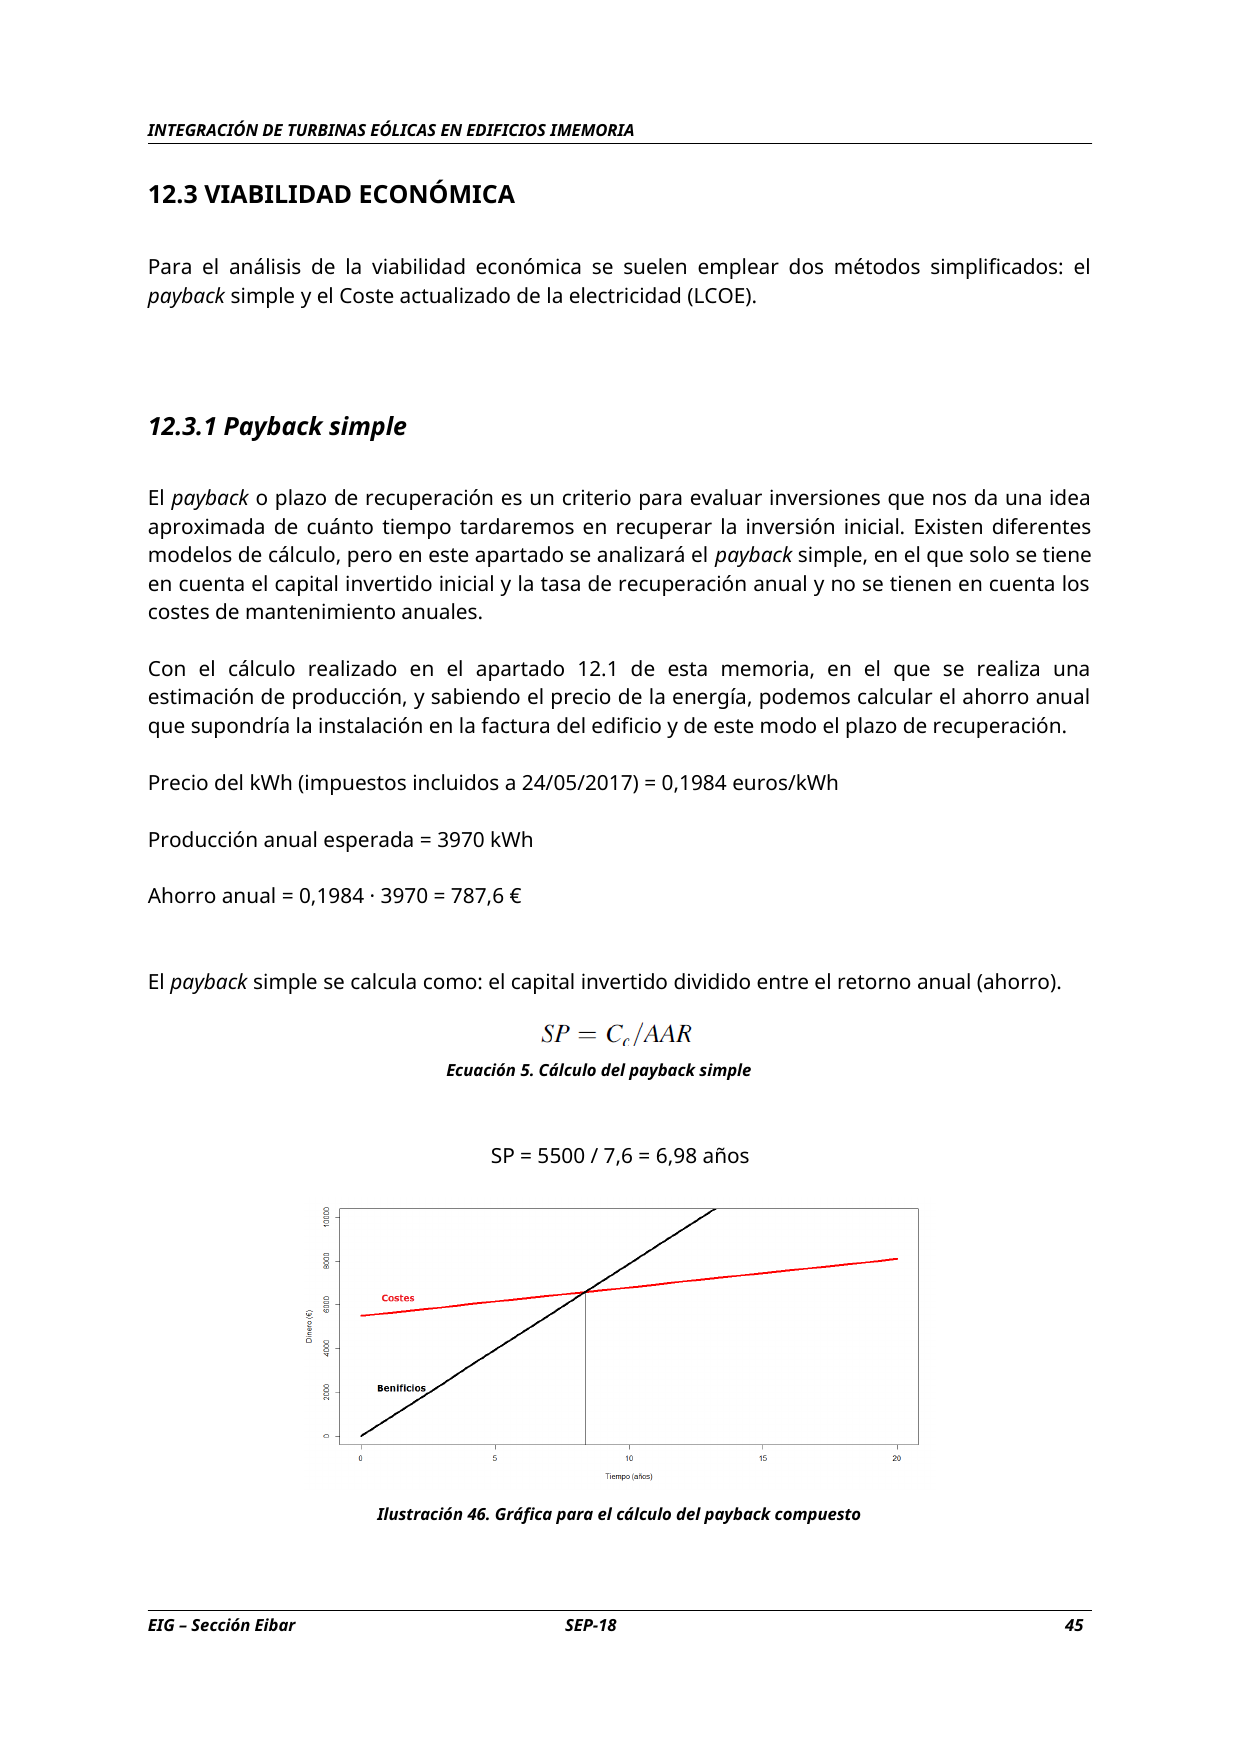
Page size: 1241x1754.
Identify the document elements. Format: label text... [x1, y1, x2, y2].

text Ahorro anual = 0,1984 · 3970 = 787,6 € [148, 882, 1092, 910]
text Precio del kWh (impuestos incluidos a 24/05/2017) = 0,1984 euros/kWh [148, 768, 1092, 796]
text SP = 5500 / 7,6 = 6,98 años [148, 1142, 1092, 1170]
picture [521, 1007, 720, 1046]
picture [303, 1197, 937, 1490]
text 12.3 Viabilidad económica [148, 177, 1092, 211]
text El payback simple se calcula como: el capital invertido dividido entre el retorno anual (ahorro). [148, 967, 1092, 995]
text 12.3.1 Payback simple [148, 408, 1092, 442]
text Con el cálculo realizado en el apartado 12.1 de esta memoria, en el que se realiza una estimación de producción, y sabiendo el precio de la energía, podemos calcular el ahorro anual que supondría la instalación en la factura del edificio y de este modo el plazo de recuperación. [148, 654, 1092, 739]
text El payback o plazo de recuperación es un criterio para evaluar inversiones que nos da una idea aproximada de cuánto tiempo tardaremos en recuperar la inversión inicial. Existen diferentes modelos de cálculo, pero en este apartado se analizará el payback simple, en el que solo se tiene en cuenta el capital invertido inicial y la tasa de recuperación anual y no se tienen en cuenta los costes de mantenimiento anuales. [148, 483, 1092, 626]
text Para el análisis de la viabilidad económica se suelen emplear dos métodos simplificados: el payback simple y el Coste actualizado de la electricidad (LCOE). [148, 252, 1092, 309]
text Producción anual esperada = 3970 kWh [148, 825, 1092, 853]
